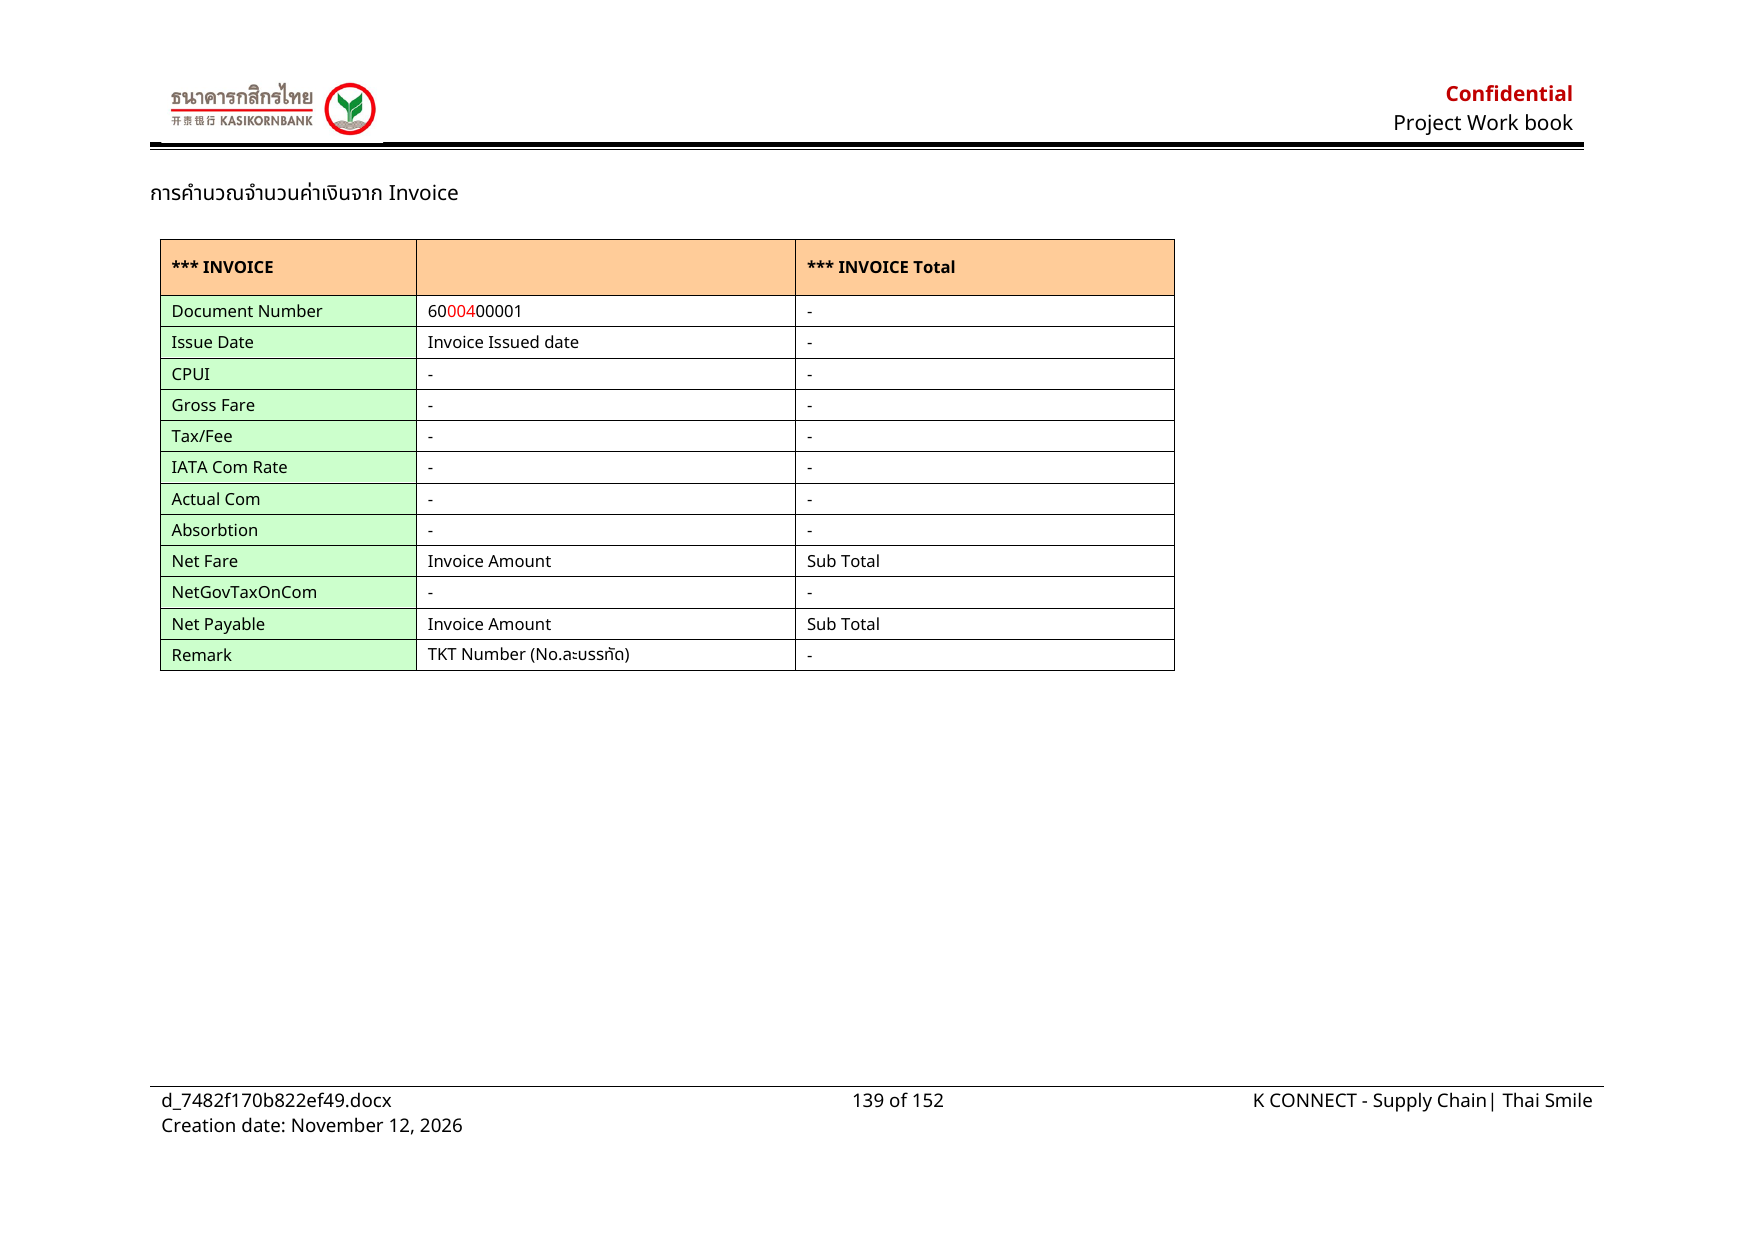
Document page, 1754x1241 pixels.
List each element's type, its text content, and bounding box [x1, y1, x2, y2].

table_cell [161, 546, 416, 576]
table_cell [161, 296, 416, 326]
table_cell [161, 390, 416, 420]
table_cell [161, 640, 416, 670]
picture [161, 73, 384, 143]
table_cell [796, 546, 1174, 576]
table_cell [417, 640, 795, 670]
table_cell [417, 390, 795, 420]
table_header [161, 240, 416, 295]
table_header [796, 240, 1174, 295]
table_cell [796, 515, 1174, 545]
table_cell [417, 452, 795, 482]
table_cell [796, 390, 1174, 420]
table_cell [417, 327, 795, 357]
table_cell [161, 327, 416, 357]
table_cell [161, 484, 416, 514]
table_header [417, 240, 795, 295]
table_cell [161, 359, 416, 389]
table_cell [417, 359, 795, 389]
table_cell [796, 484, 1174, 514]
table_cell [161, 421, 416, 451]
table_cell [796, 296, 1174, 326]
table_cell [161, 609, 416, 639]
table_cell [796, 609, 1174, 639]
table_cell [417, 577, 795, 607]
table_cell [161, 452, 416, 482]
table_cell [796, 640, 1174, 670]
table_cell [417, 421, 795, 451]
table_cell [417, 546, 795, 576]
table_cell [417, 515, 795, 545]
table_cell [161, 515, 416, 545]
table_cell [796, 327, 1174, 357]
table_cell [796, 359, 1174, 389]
text การคำนวณจำนวนค่าเงินจาก Invoice [150, 178, 1604, 210]
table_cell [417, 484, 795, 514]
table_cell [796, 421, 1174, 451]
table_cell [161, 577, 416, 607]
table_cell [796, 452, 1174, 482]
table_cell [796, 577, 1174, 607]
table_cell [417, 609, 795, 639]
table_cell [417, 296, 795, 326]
